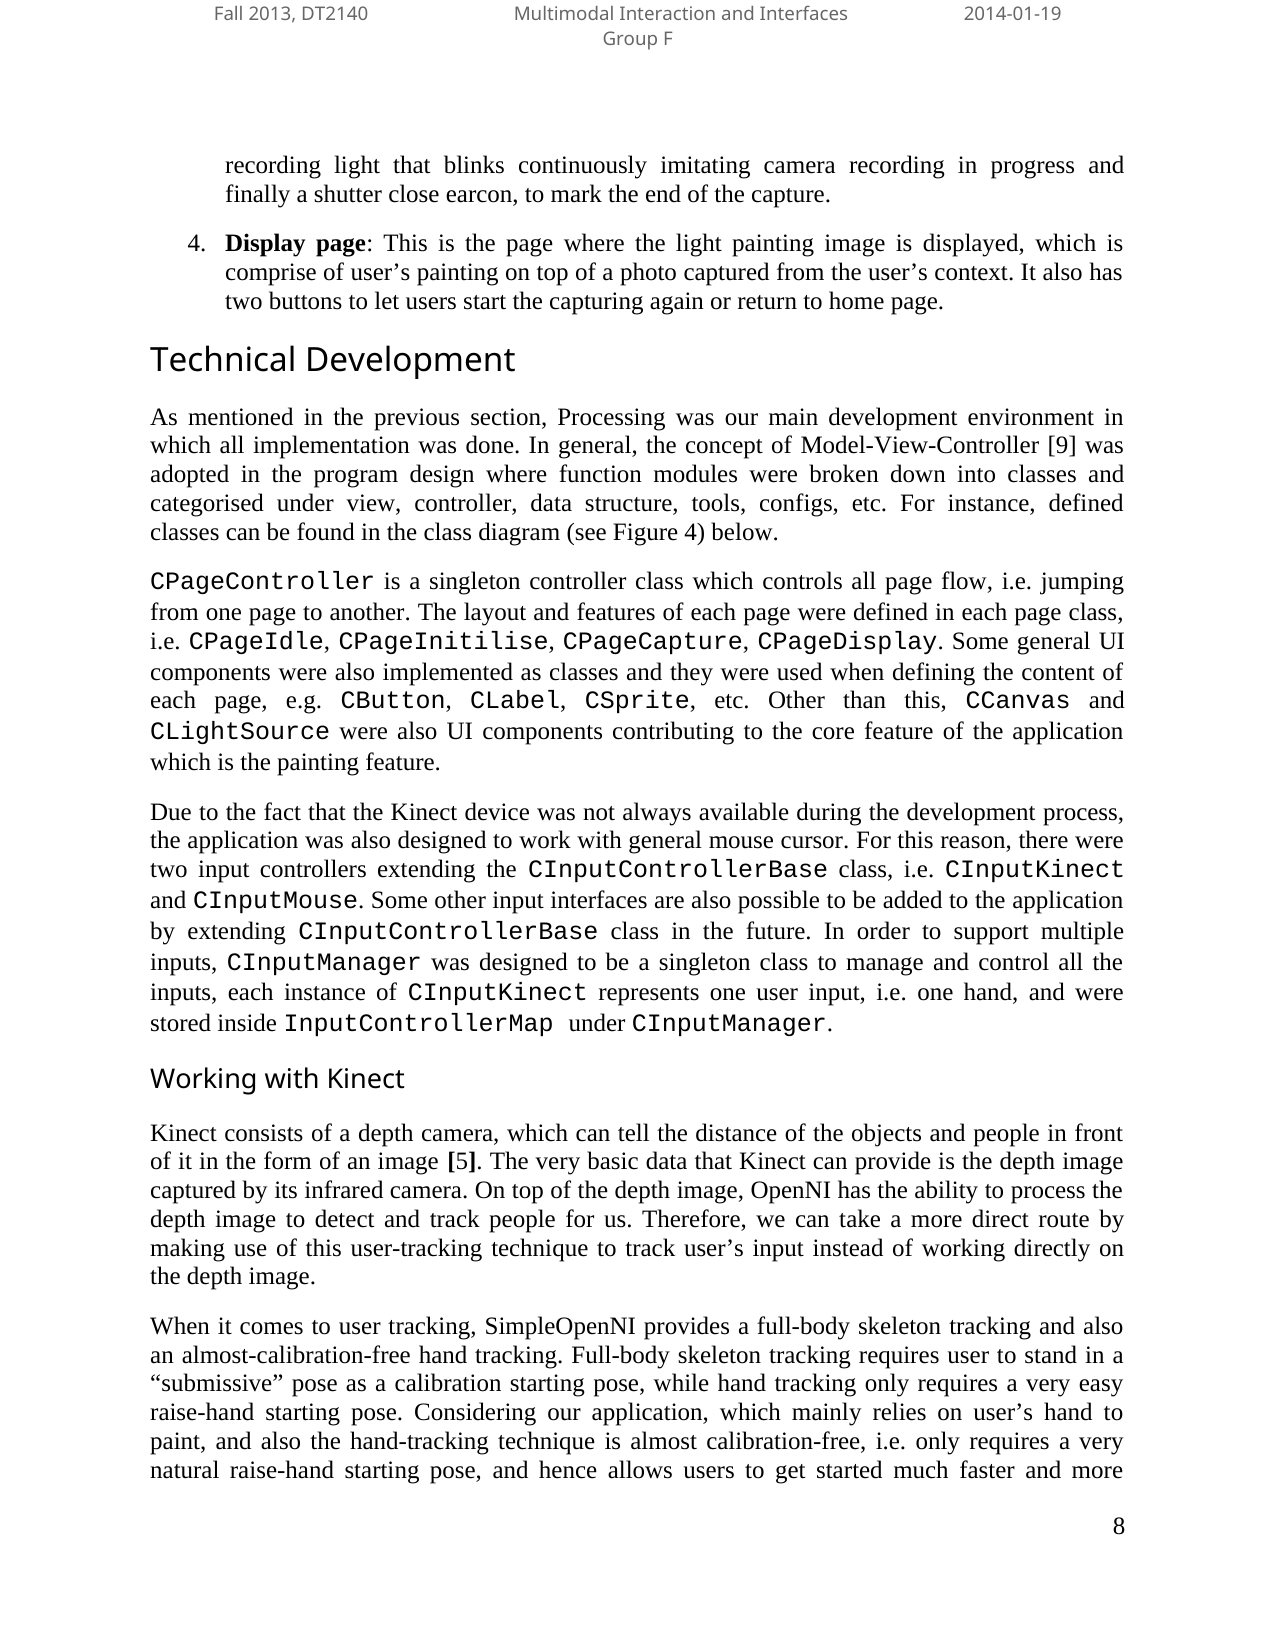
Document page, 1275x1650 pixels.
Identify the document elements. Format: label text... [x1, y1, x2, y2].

text CPageController is a singleton controller class which controls all page flow, i.e. jumping from one page to another. The layout and features of each page were defined in each page class, i.e. CPageIdle, CPageInitilise, CPageCapture, CPageDisplay. Some general UI components were also implemented as classes and they were used when defining the content of each page, e.g. CButton, CLabel, CSprite, etc. Other than this, CCanvas and CLightSource were also UI components contributing to the core feature of the application which is the painting feature. [150, 566, 1125, 776]
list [187, 150, 1125, 207]
list Display page: This is the page where the light painting image is displayed, which is comprise of user’s painting on top of a photo captured from the user’s context. It also has two buttons to let users start the capturing again or return to home page. [187, 228, 1125, 314]
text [150, 1311, 1125, 1483]
text As mentioned in the previous section, Processing was our main development environment in which all implementation was done. In general, the concept of Model-View-Controller [9] was adopted in the program design where function modules were broken down into classes and categorised under view, controller, data structure, tools, configs, etc. For instance, defined classes can be found in the class diagram (see Figure 4) below. [150, 402, 1125, 545]
subtitle Working with Kinect [150, 1060, 1125, 1097]
text Due to the fact that the Kinect device was not always available during the development process, the application was also designed to work with general mouse cursor. For this reason, there were two input controllers extending the CInputControllerBase class, i.e. CInputKinect and CInputMouse. Some other input interfaces are also possible to be added to the application by extending CInputControllerBase class in the future. In order to support multiple inputs, CInputManager was designed to be a singleton class to manage and control all the inputs, each instance of CInputKinect represents one user input, i.e. one hand, and were stored inside InputControllerMap under CInputManager. [150, 797, 1125, 1039]
text Kinect consists of a depth camera, which can tell the distance of the objects and people in front of it in the form of an image [5]. The very basic data that Kinect can provide is the depth image captured by its infrared camera. On top of the depth image, OpenNI has the ability to process the depth image to detect and track people for us. Therefore, we can take a more direct route by making use of this user-tracking technique to track user’s input instead of working directly on the depth image. [150, 1118, 1125, 1290]
subtitle Technical Development [150, 335, 1125, 381]
